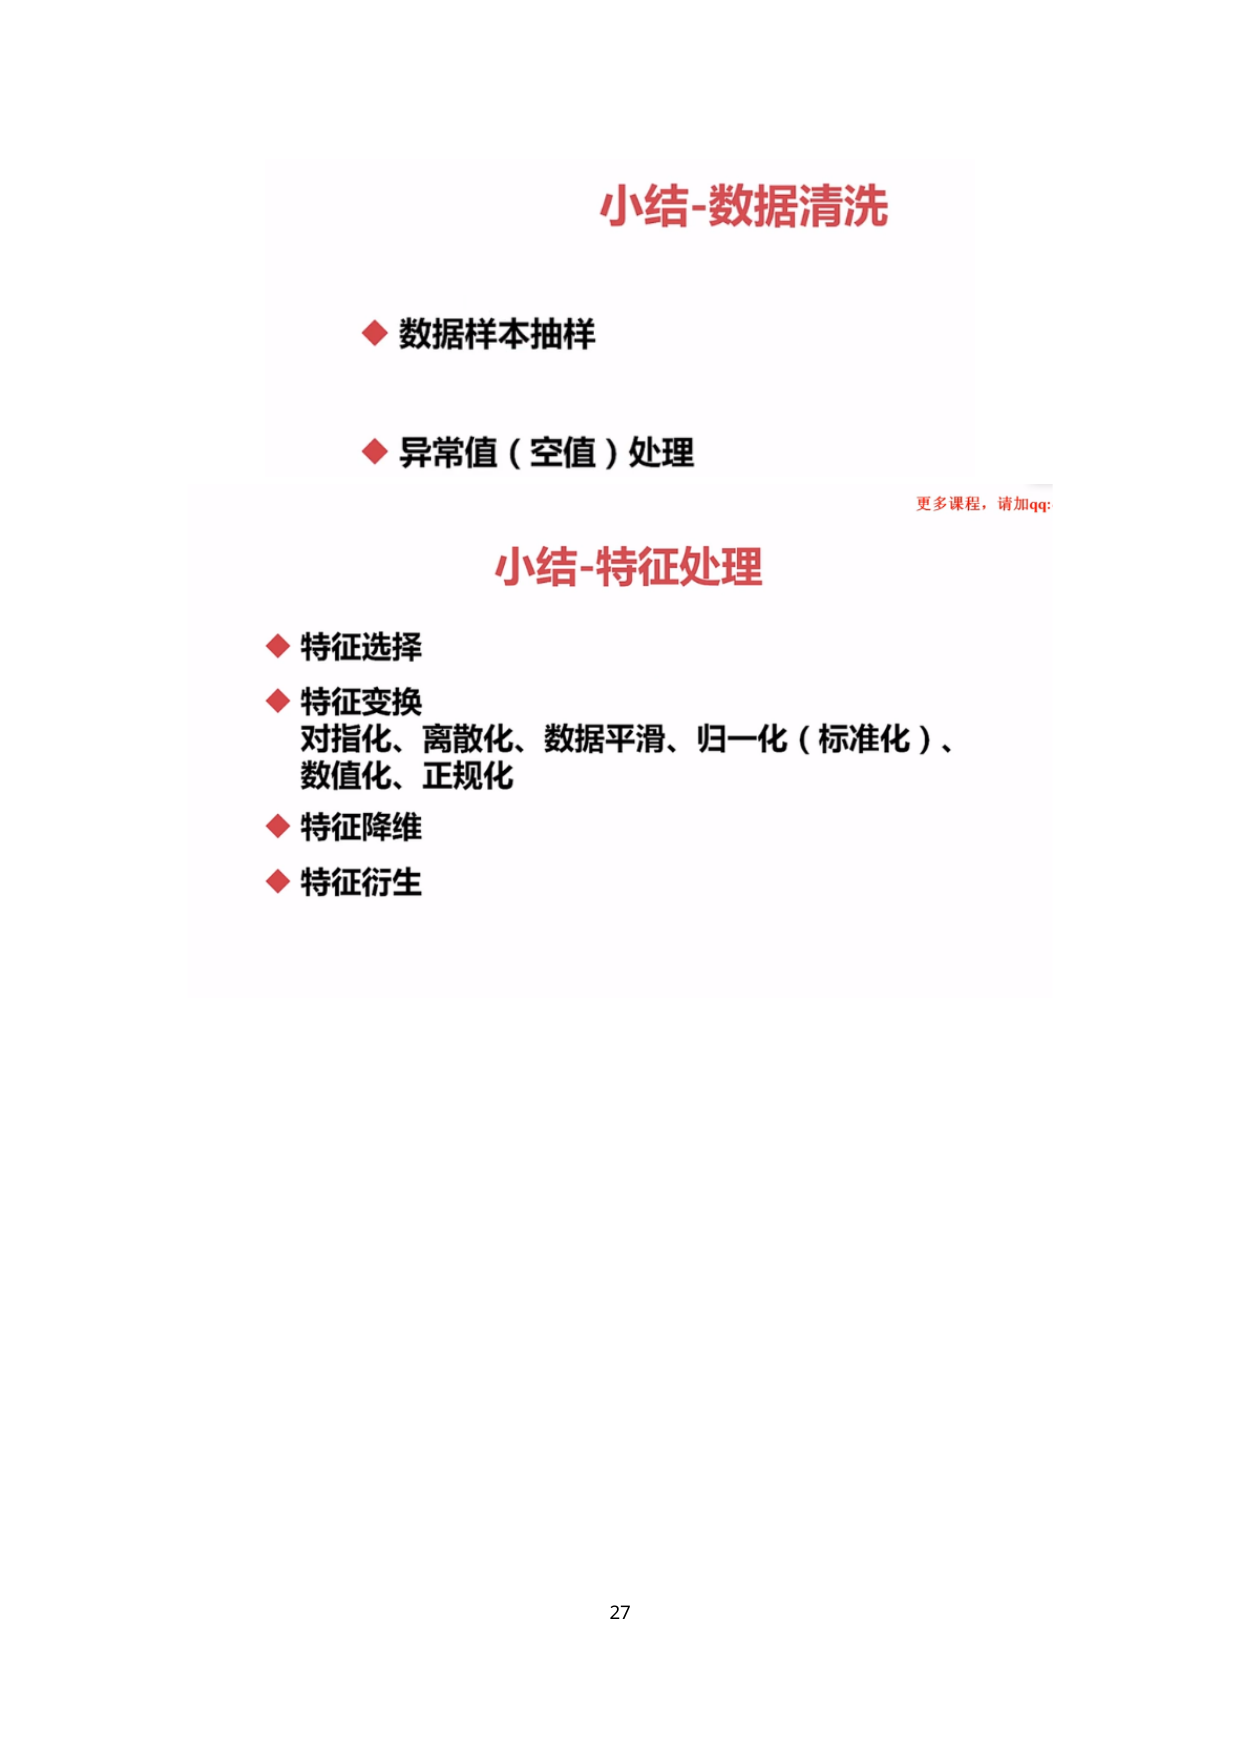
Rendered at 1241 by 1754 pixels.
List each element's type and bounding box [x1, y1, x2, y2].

picture [187, 484, 1053, 998]
picture [265, 159, 976, 477]
